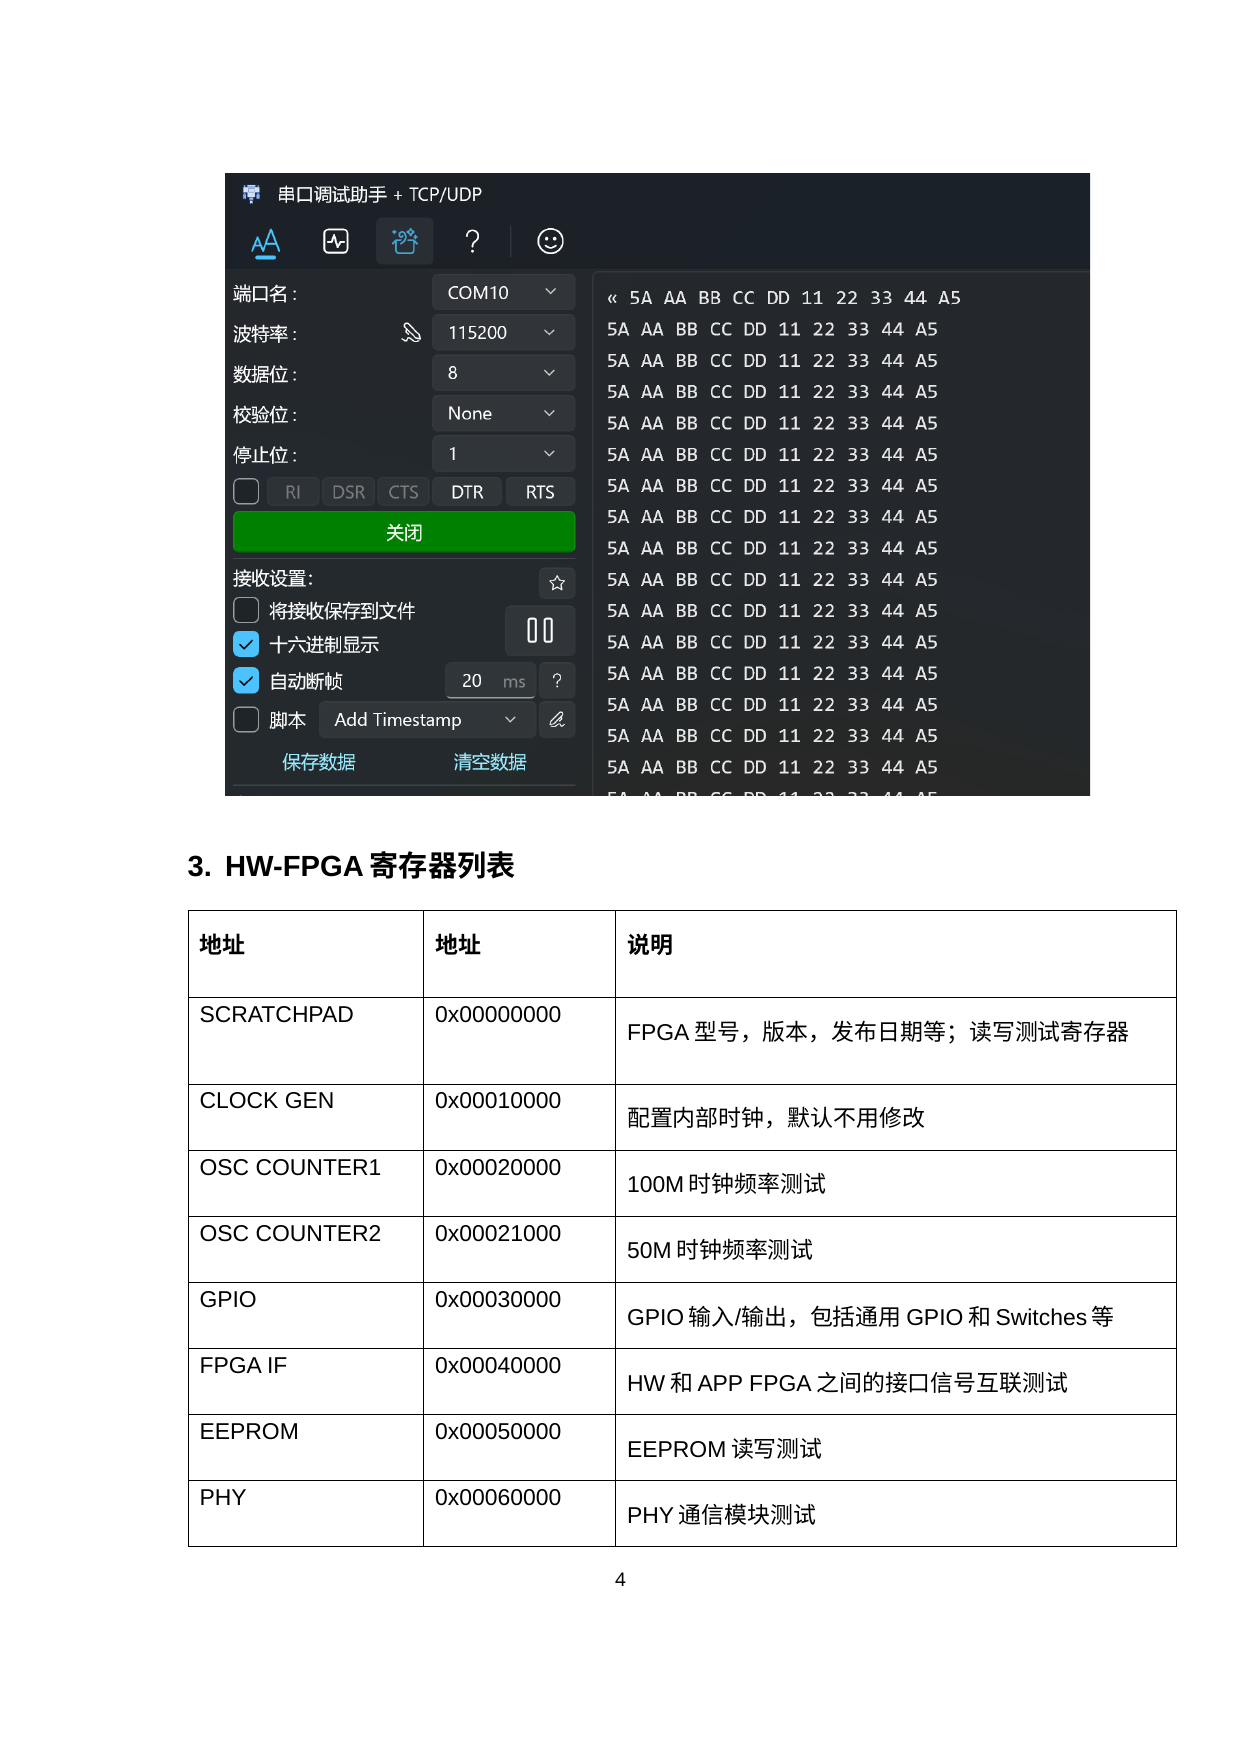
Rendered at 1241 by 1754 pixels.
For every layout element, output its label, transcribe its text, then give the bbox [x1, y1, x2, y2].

table_cell 0x00021000 [424, 1217, 615, 1282]
table_cell OSC COUNTER1 [189, 1151, 423, 1216]
picture [225, 173, 1091, 796]
table_cell 0x00040000 [424, 1349, 615, 1414]
table_header 地址 [189, 911, 423, 997]
table_cell EEPROM [189, 1415, 423, 1480]
table_cell PHY通信模块测试 [616, 1481, 1176, 1546]
table_cell 50M时钟频率测试 [616, 1217, 1176, 1282]
table_cell 0x00050000 [424, 1415, 615, 1480]
table_header 说明 [616, 911, 1176, 997]
table_cell GPIO [189, 1283, 423, 1348]
table_cell 0x00020000 [424, 1151, 615, 1216]
table_cell PHY [189, 1481, 423, 1546]
table_cell FPGA型号，版本，发布日期等；读写测试寄存器 [616, 998, 1176, 1083]
table_cell 0x00030000 [424, 1283, 615, 1348]
table_cell GPIO输入/输出，包括通用GPIO和Switches等 [616, 1283, 1176, 1348]
table_cell EEPROM读写测试 [616, 1415, 1176, 1480]
table_cell 100M时钟频率测试 [616, 1151, 1176, 1216]
table_cell HW和APP FPGA之间的接口信号互联测试 [616, 1349, 1176, 1414]
table_cell FPGA IF [189, 1349, 423, 1414]
table_cell 0x00000000 [424, 998, 615, 1083]
table_cell 配置内部时钟，默认不用修改 [616, 1085, 1176, 1149]
table_cell OSC COUNTER2 [189, 1217, 423, 1282]
table_cell SCRATCHPAD [189, 998, 423, 1083]
table_cell CLOCK GEN [189, 1085, 423, 1149]
table_cell 0x00060000 [424, 1481, 615, 1546]
table_cell 0x00010000 [424, 1085, 615, 1149]
subtitle HW-FPGA寄存器列表 [187, 831, 1053, 896]
table_header 地址 [424, 911, 615, 997]
